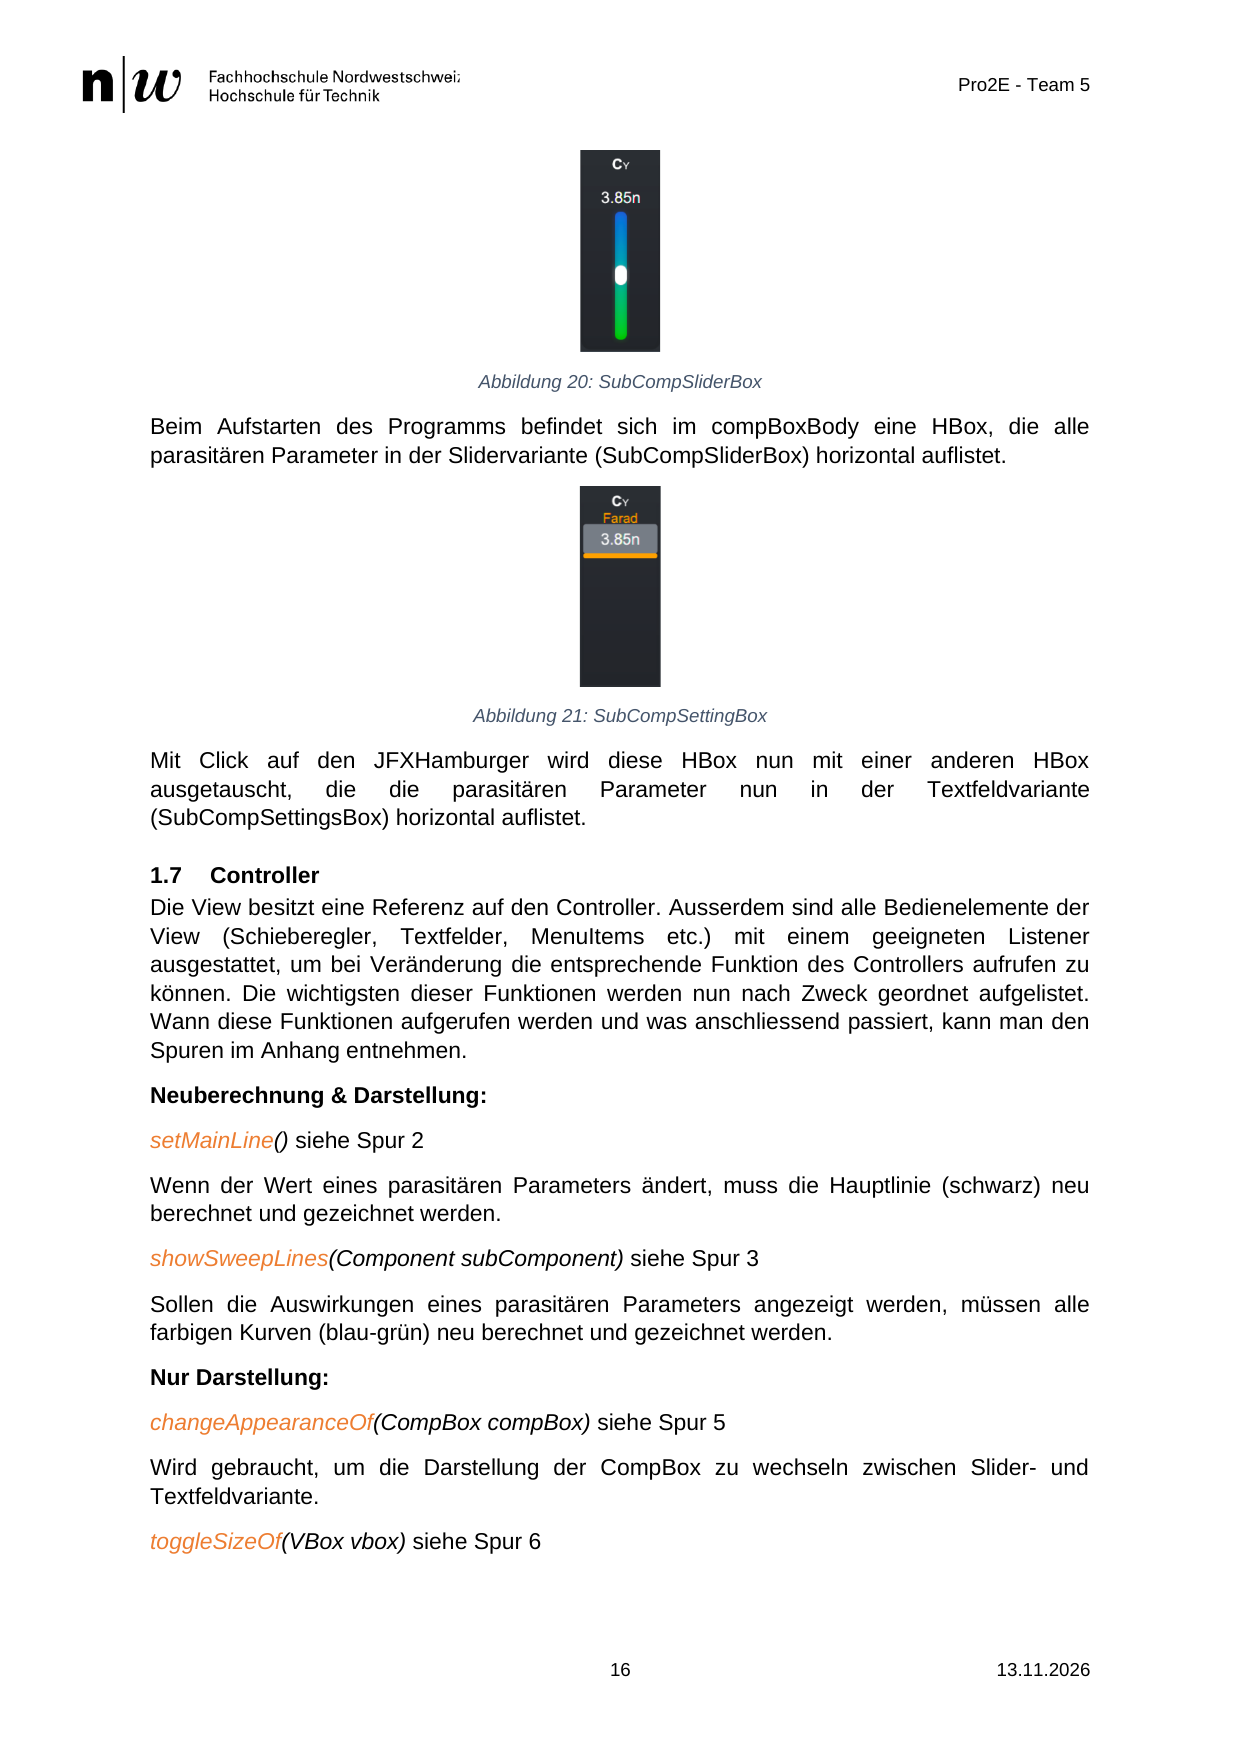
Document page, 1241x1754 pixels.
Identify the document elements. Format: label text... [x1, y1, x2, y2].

text Nur Darstellung: [150, 1364, 1090, 1390]
text Abbildung 20: SubCompSliderBox [150, 371, 1090, 392]
text Neuberechnung & Darstellung: [150, 1082, 1090, 1108]
subtitle Controller [150, 862, 319, 888]
text changeAppearanceOf(CompBox compBox) siehe Spur 5 [150, 1409, 1090, 1436]
text Wird gebraucht, um die Darstellung der CompBox zu wechseln zwischen Slider- und Textfeldvariante. [150, 1454, 1090, 1509]
picture [580, 150, 661, 352]
text toggleSizeOf(VBox vbox) siehe Spur 6 [150, 1528, 1090, 1554]
picture [81, 56, 460, 113]
text Wenn der Wert eines parasitären Parameters ändert, muss die Hauptlinie (schwarz) neu berechnet und gezeichnet werden. [150, 1172, 1090, 1227]
text Abbildung 21: SubCompSettingBox [150, 705, 1090, 726]
text showSweepLines(Component subComponent) siehe Spur 3 [150, 1245, 1090, 1272]
text Die View besitzt eine Referenz auf den Controller. Ausserdem sind alle Bedienelemente der View (Schieberegler, Textfelder, MenuItems etc.) mit einem geeigneten Listener ausgestattet, um bei Veränderung die entsprechende Funktion des Controllers aufrufen zu können. Die wichtigsten dieser Funktionen werden nun nach Zweck geordnet aufgelistet. Wann diese Funktionen aufgerufen werden und was anschliessend passiert, kann man den Spuren im Anhang entnehmen. [150, 894, 1090, 1063]
text Mit Click auf den JFXHamburger wird diese HBox nun mit einer anderen HBox ausgetauscht, die die parasitären Parameter nun in der Textfeldvariante (SubCompSettingsBox) horizontal auflistet. [150, 747, 1090, 831]
text Sollen die Auswirkungen eines parasitären Parameters angezeigt werden, müssen alle farbigen Kurven (blau-grün) neu berechnet und gezeichnet werden. [150, 1291, 1090, 1345]
picture [579, 486, 661, 687]
text Beim Aufstarten des Programms befindet sich im compBoxBody eine HBox, die alle parasitären Parameter in der Slidervariante (SubCompSliderBox) horizontal auflistet. [150, 413, 1090, 468]
text setMainLine() siehe Spur 2 [150, 1127, 1090, 1153]
